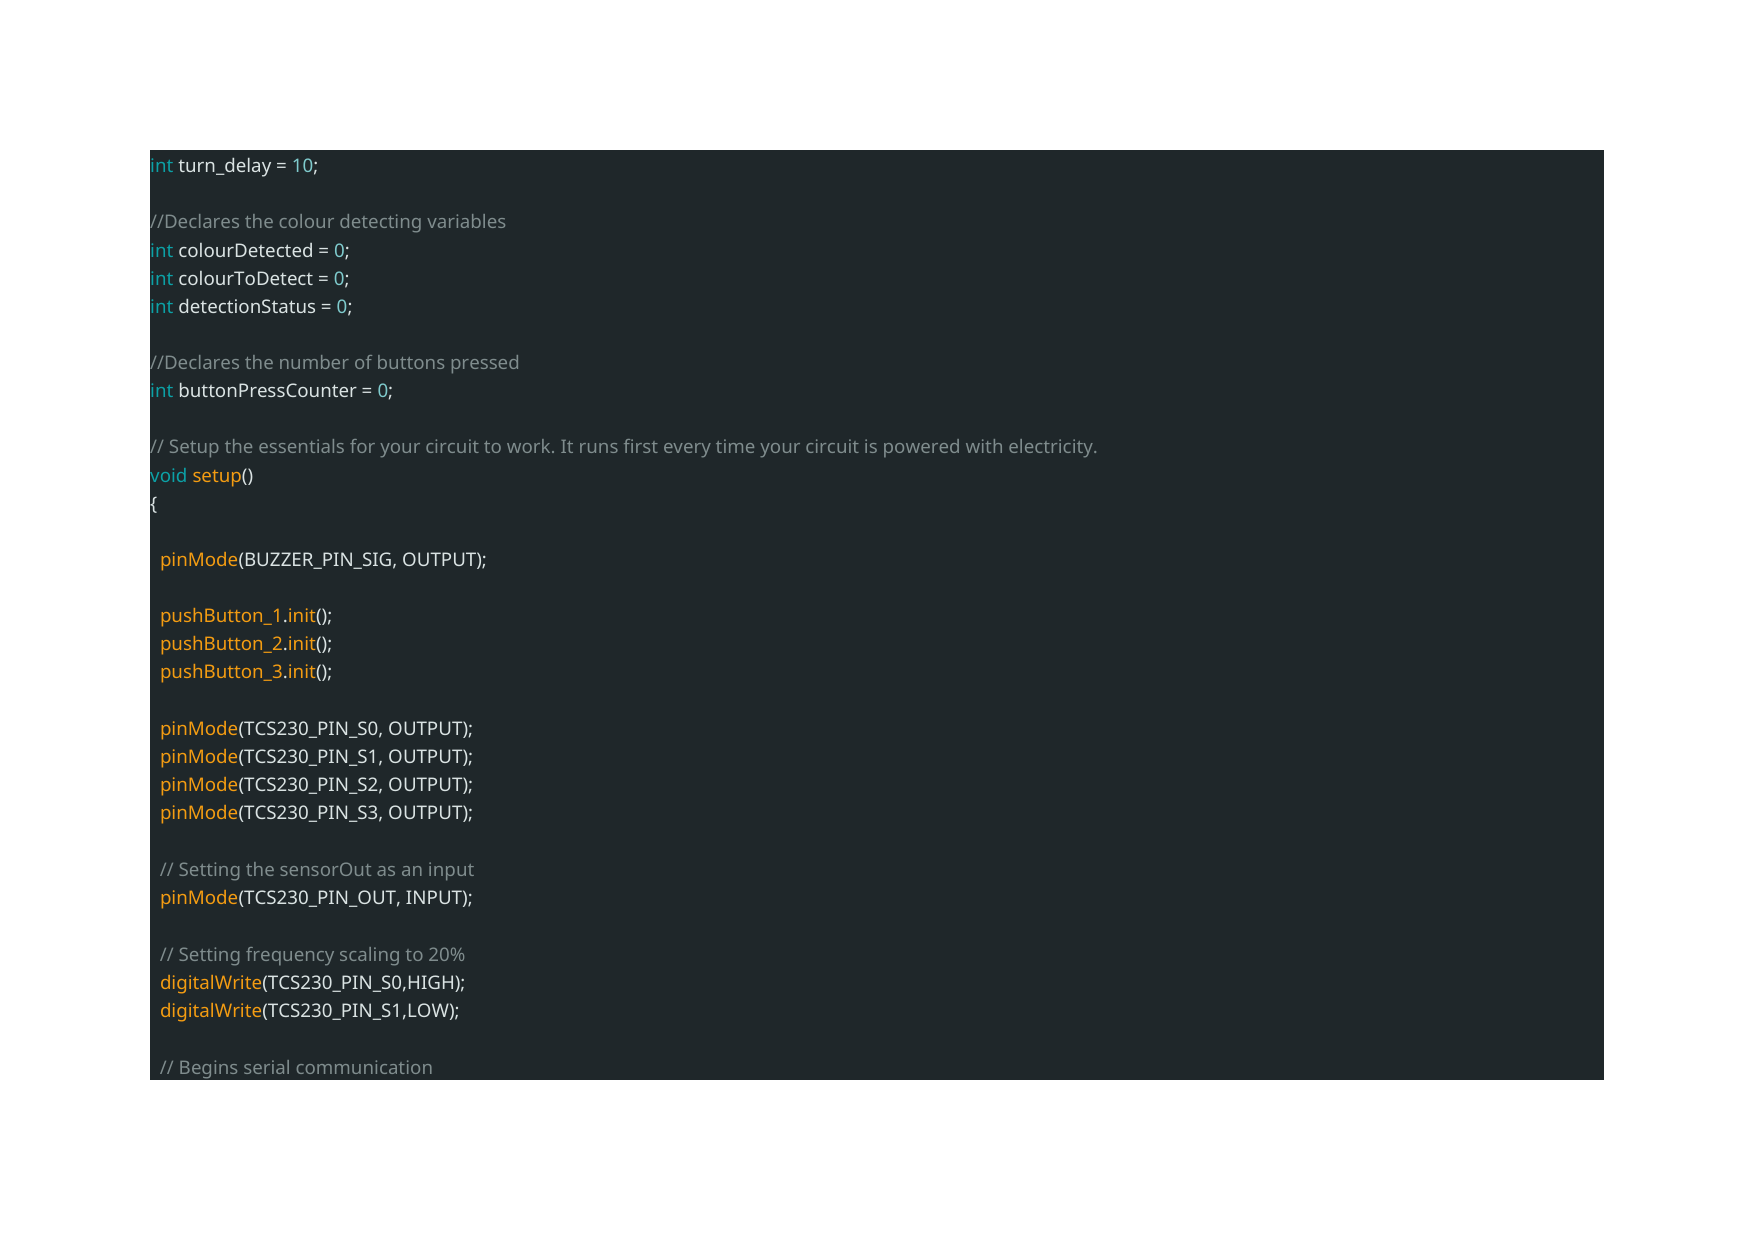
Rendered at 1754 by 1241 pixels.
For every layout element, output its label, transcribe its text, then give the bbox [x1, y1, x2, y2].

text // Setting frequency scaling to 20% [150, 939, 1604, 967]
text pushButton_2.init(); [150, 628, 1604, 656]
text // Setup the essentials for your circuit to work. It runs first every time your circuit is powered with electricity. [150, 431, 1604, 459]
text // Setting the sensorOut as an input [150, 854, 1604, 882]
text { [150, 487, 1604, 516]
text int colourDetected = 0; [150, 234, 1604, 262]
text pinMode(TCS230_PIN_S1, OUTPUT); [150, 741, 1604, 769]
text int turn_delay = 10; [150, 150, 1604, 178]
text digitalWrite(TCS230_PIN_S0,HIGH); [150, 967, 1604, 995]
text pinMode(TCS230_PIN_S2, OUTPUT); [150, 769, 1604, 797]
text pushButton_1.init(); [150, 600, 1604, 628]
text pinMode(TCS230_PIN_S0, OUTPUT); [150, 712, 1604, 741]
text // Begins serial communication [150, 1052, 1604, 1080]
text void setup() [150, 459, 1604, 487]
text //Declares the colour detecting variables [150, 206, 1604, 234]
text pinMode(TCS230_PIN_OUT, INPUT); [150, 882, 1604, 910]
text int detectionStatus = 0; [150, 291, 1604, 319]
text pushButton_3.init(); [150, 656, 1604, 684]
text int colourToDetect = 0; [150, 262, 1604, 291]
text digitalWrite(TCS230_PIN_S1,LOW); [150, 995, 1604, 1023]
text int buttonPressCounter = 0; [150, 375, 1604, 403]
text //Declares the number of buttons pressed [150, 347, 1604, 375]
text pinMode(BUZZER_PIN_SIG, OUTPUT); [150, 544, 1604, 572]
text pinMode(TCS230_PIN_S3, OUTPUT); [150, 797, 1604, 825]
